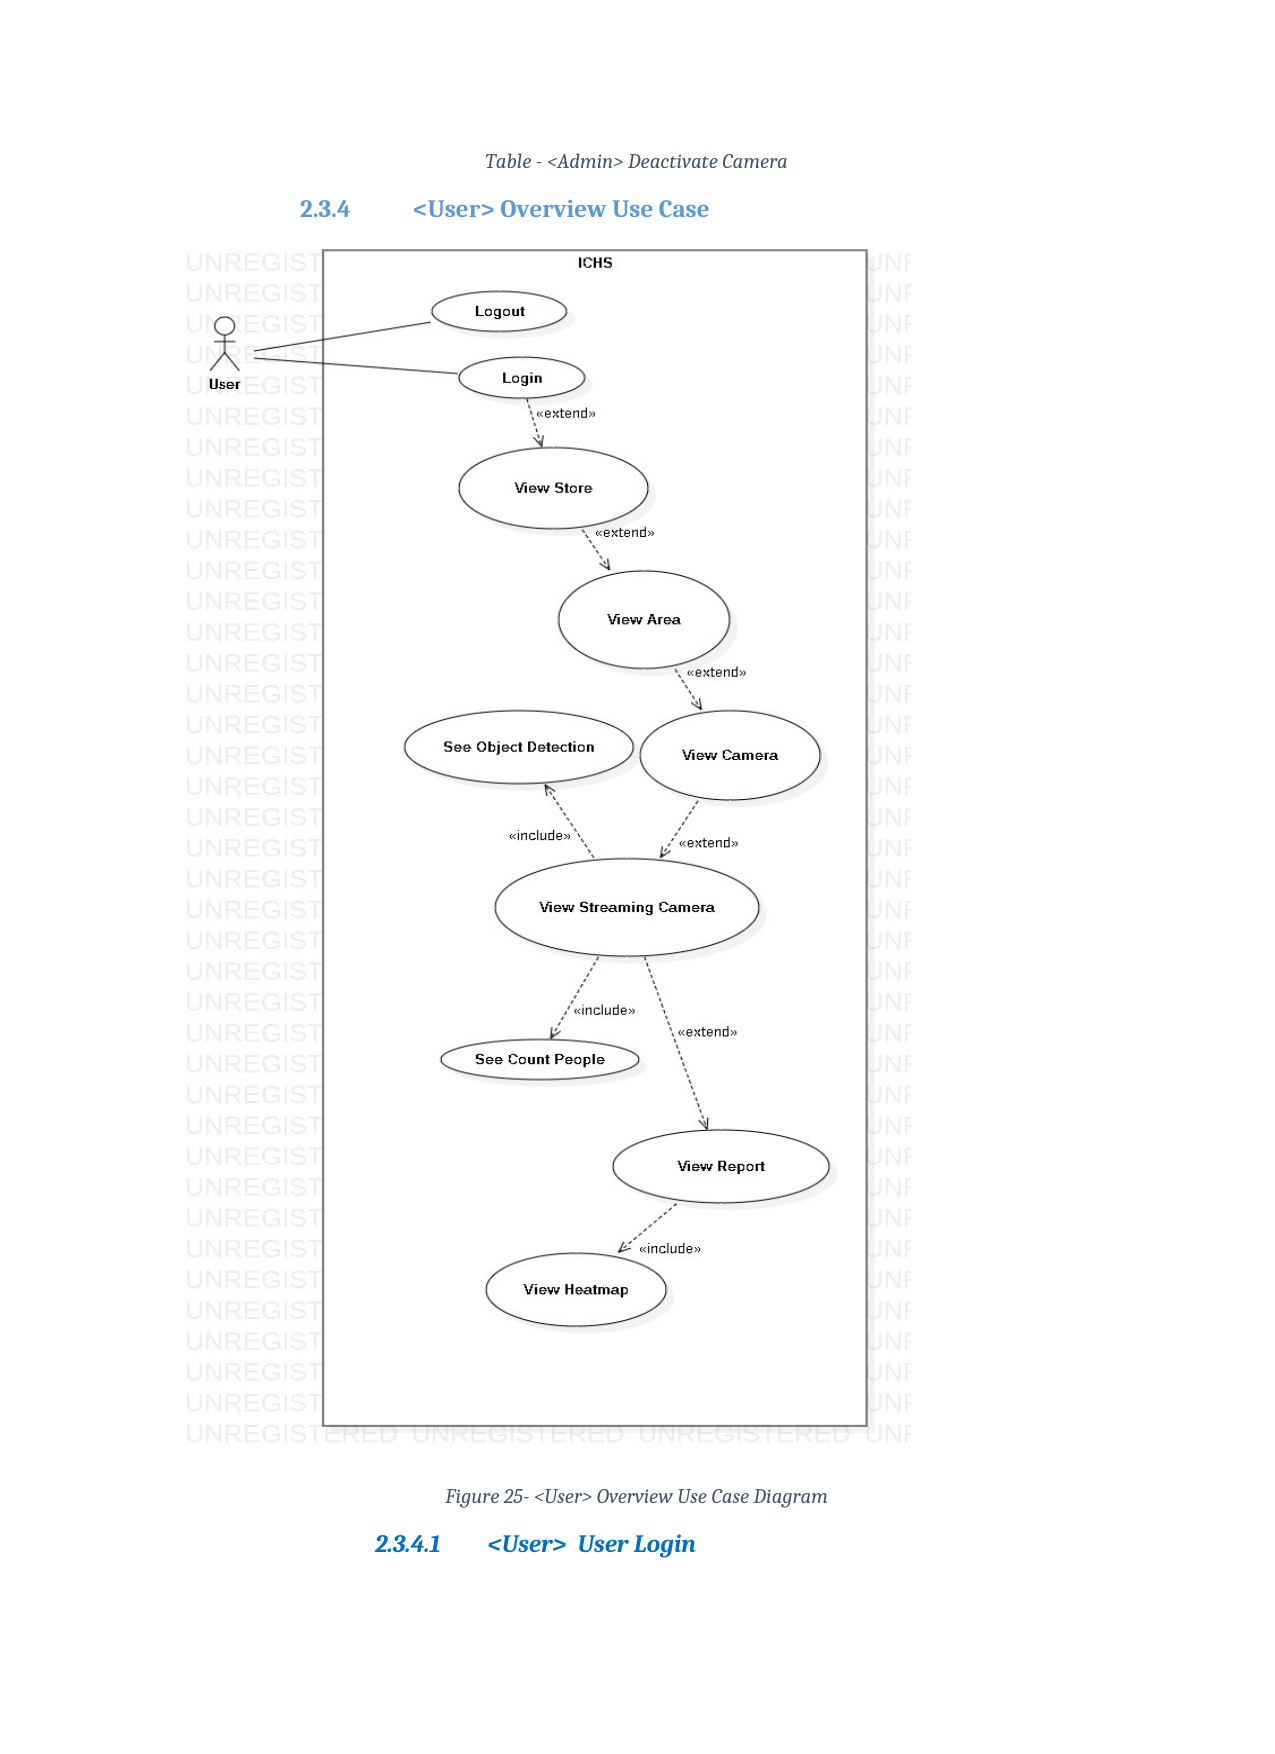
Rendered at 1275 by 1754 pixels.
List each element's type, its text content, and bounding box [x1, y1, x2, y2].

subtitle <User> User Login [375, 1530, 1125, 1559]
text Figure 25- <User> Overview Use Case Diagram [150, 1485, 1125, 1509]
list <User> Overview Use Case [300, 195, 1125, 223]
text Table - <Admin> Deactivate Camera [150, 150, 1125, 174]
picture [185, 240, 912, 1467]
